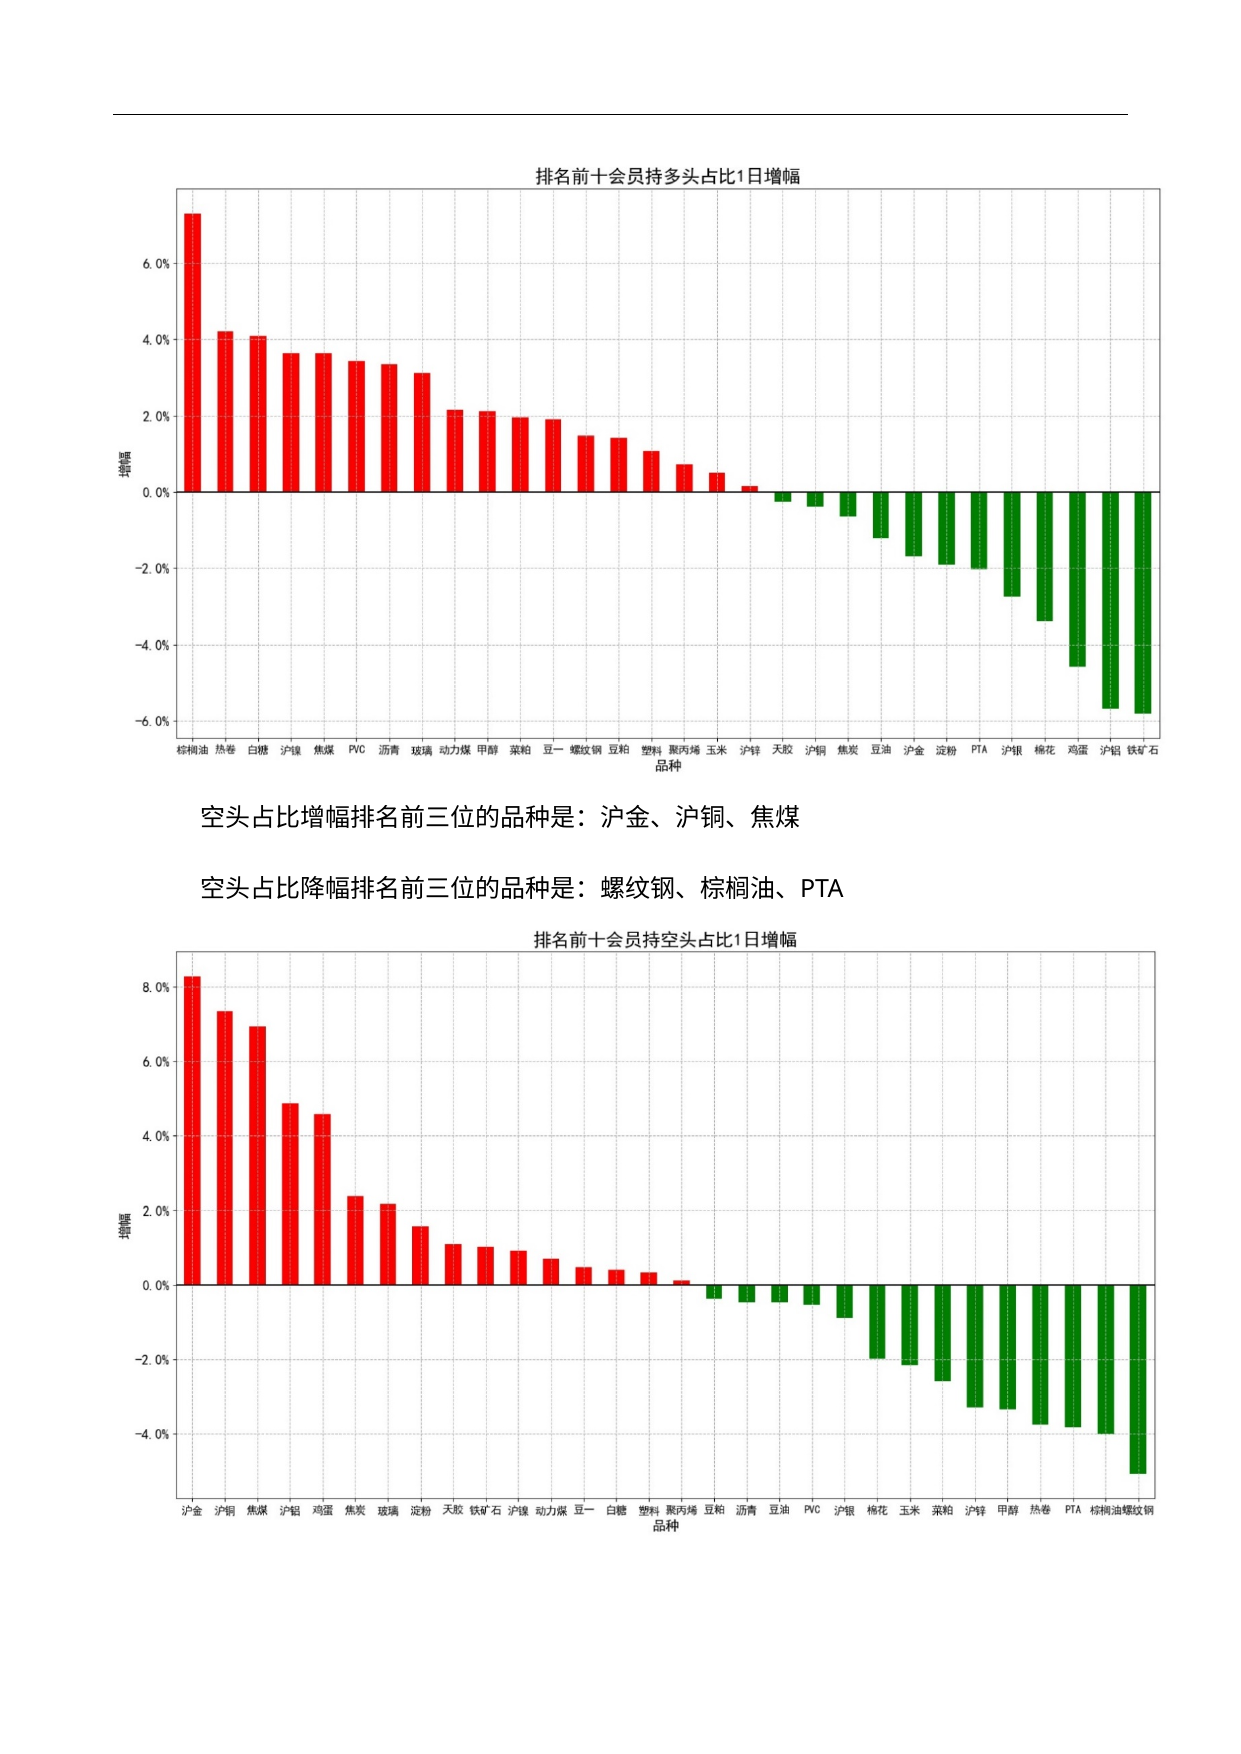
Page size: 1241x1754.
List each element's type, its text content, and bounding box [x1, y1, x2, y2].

text 空头占比增幅排名前三位的品种是：沪金、沪铜、焦煤 [156, 783, 1128, 848]
text 空头占比降幅排名前三位的品种是：螺纹钢、棕榈油、PTA [156, 854, 1128, 919]
picture [112, 924, 1163, 1538]
picture [112, 162, 1168, 778]
